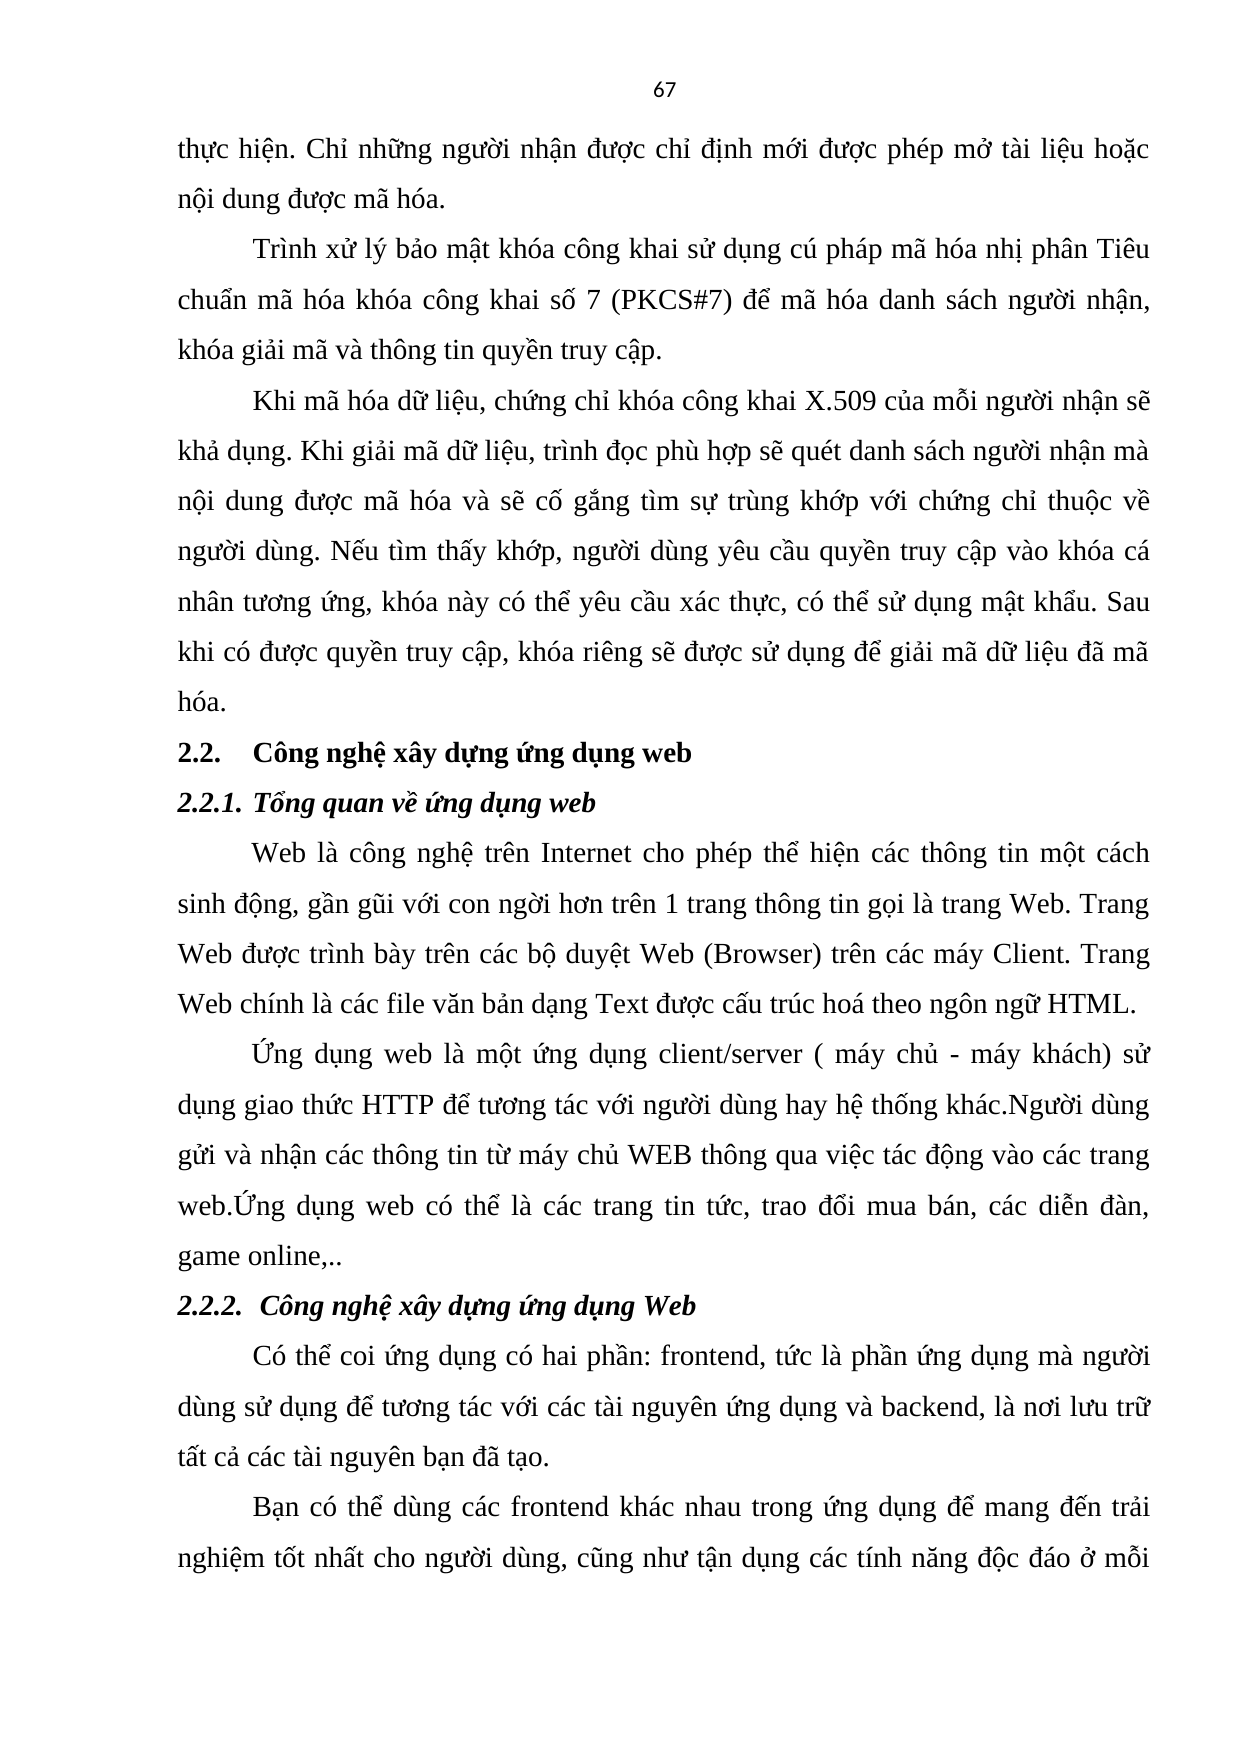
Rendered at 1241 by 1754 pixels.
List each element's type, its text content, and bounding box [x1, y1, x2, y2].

text Web là công nghệ trên Internet cho phép thể hiện các thông tin một cách sinh động, gần gũi với con ngời hơn trên 1 trang thông tin gọi là trang Web. Trang Web được trình bày trên các bộ duyệt Web (Browser) trên các máy Client. Trang Web chính là các file văn bản dạng Text được cấu trúc hoá theo ngôn ngữ HTML. [177, 835, 1152, 1020]
text Ứng dụng web là một ứng dụng client/server ( máy chủ - máy khách) sử dụng giao thức HTTP để tương tác với người dùng hay hệ thống khác.Người dùng gửi và nhận các thông tin từ máy chủ WEB thông qua việc tác động vào các trang web.Ứng dụng web có thể là các trang tin tức, trao đổi mua bán, các diễn đàn, game online,.. [177, 1037, 1152, 1271]
text Trình xử lý bảo mật khóa công khai sử dụng cú pháp mã hóa nhị phân Tiêu chuẩn mã hóa khóa công khai số 7 (PKCS#7) để mã hóa danh sách người nhận, khóa giải mã và thông tin quyền truy cập. [177, 232, 1152, 366]
list Tổng quan về ứng dụng web [177, 785, 1152, 819]
text Có thể coi ứng dụng có hai phần: frontend, tức là phần ứng dụng mà người dùng sử dụng để tương tác với các tài nguyên ứng dụng và backend, là nơi lưu trữ tất cả các tài nguyên bạn đã tạo. [177, 1338, 1152, 1473]
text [177, 131, 1152, 215]
text Khi mã hóa dữ liệu, chứng chỉ khóa công khai X.509 của mỗi người nhận sẽ khả dụng. Khi giải mã dữ liệu, trình đọc phù hợp sẽ quét danh sách người nhận mà nội dung được mã hóa và sẽ cố gắng tìm sự trùng khớp với chứng chỉ thuộc về người dùng. Nếu tìm thấy khớp, người dùng yêu cầu quyền truy cập vào khóa cá nhân tương ứng, khóa này có thể yêu cầu xác thực, có thể sử dụng mật khẩu. Sau khi có được quyền truy cập, khóa riêng sẽ được sử dụng để giải mã dữ liệu đã mã hóa. [177, 383, 1152, 718]
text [177, 1489, 1152, 1573]
list Công nghệ xây dựng ứng dụng web [177, 735, 1152, 768]
list Công nghệ xây dựng ứng dụng Web [177, 1288, 1152, 1322]
